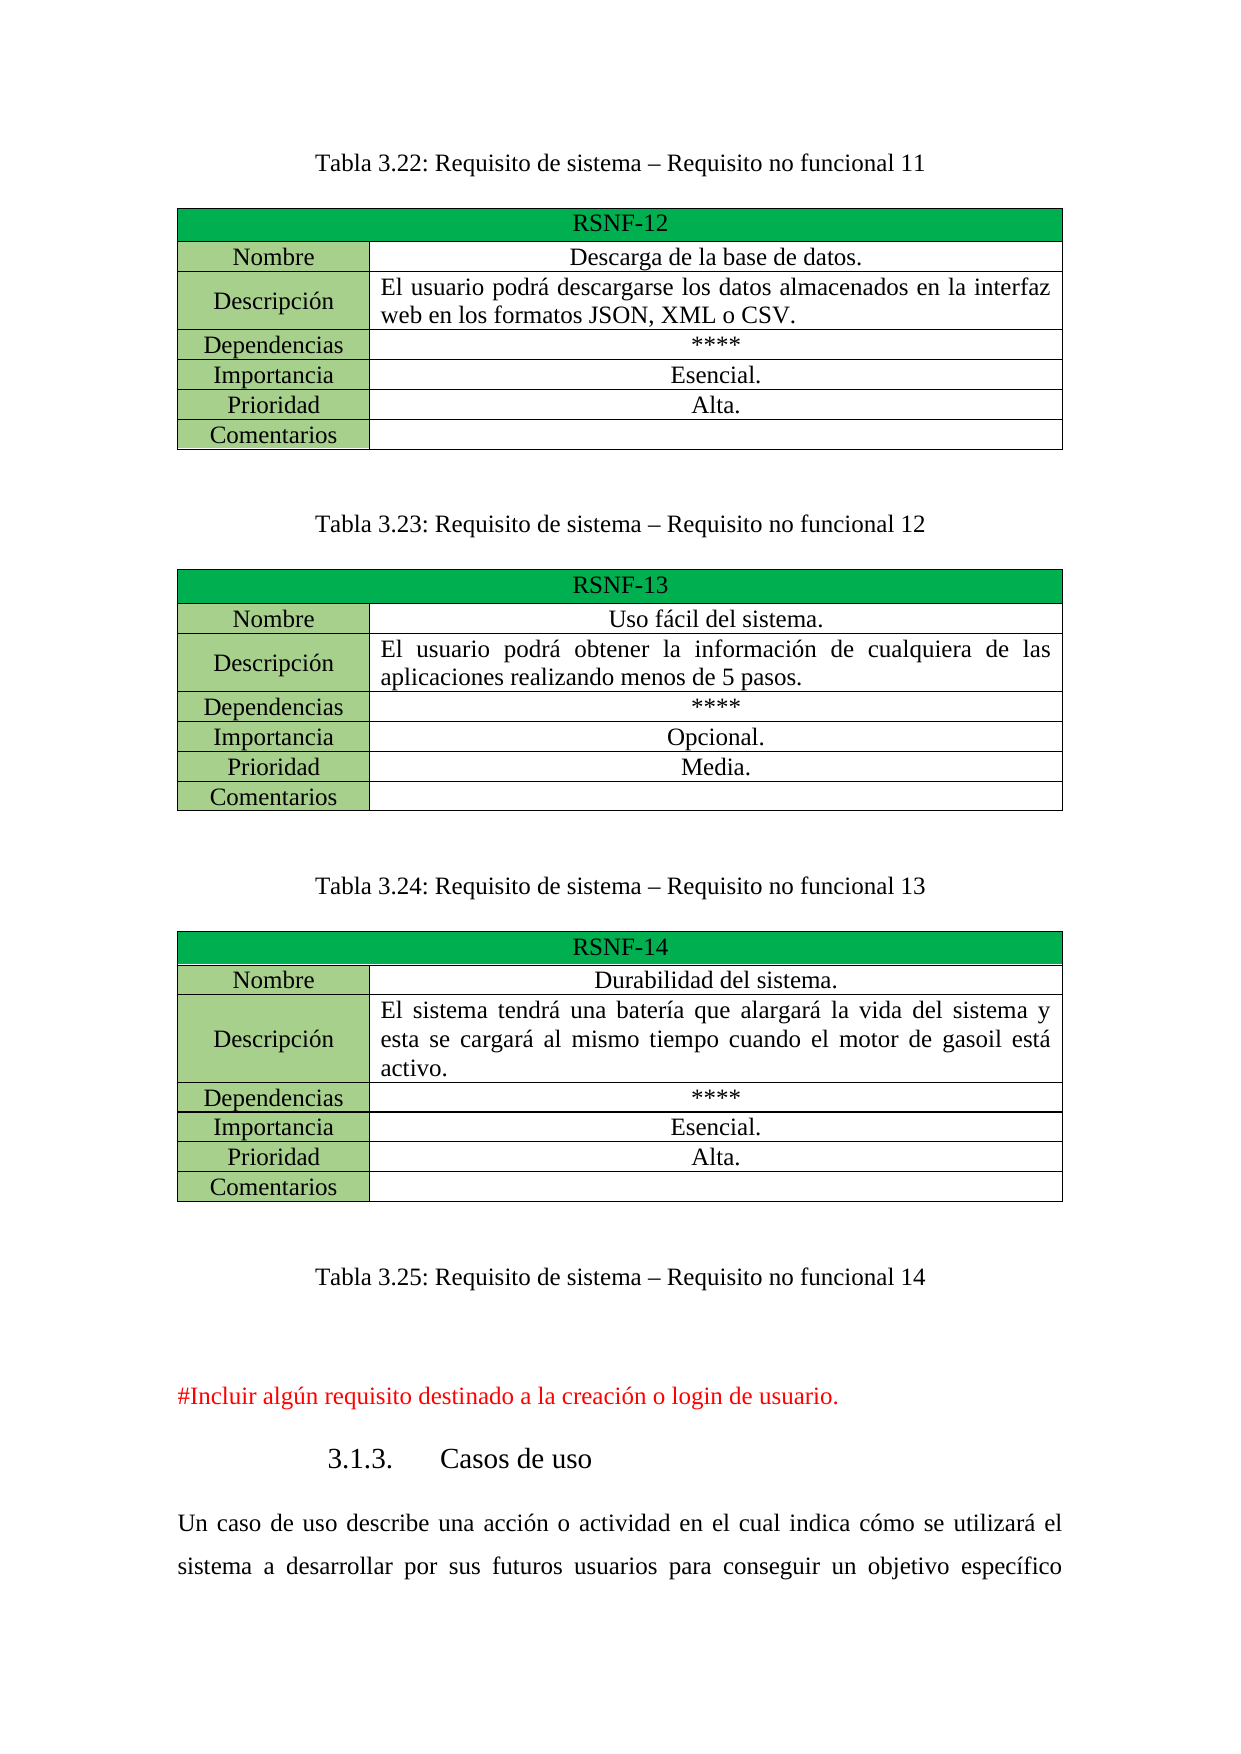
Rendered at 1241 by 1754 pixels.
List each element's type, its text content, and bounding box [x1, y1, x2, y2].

table_cell Nombre [178, 242, 369, 271]
table_cell Prioridad [178, 1142, 369, 1171]
text Tabla 3.23: Requisito de sistema – Requisito no funcional 12 [177, 509, 1063, 538]
text #Incluir algún requisito destinado a la creación o login de usuario. [177, 1381, 1063, 1410]
table_header RSNF-12 [178, 209, 1062, 241]
table_cell El sistema tendrá una batería que alargará la vida del sistema y esta se cargará al mismo tiempo cuando el motor de gasoil está activo. [370, 995, 1062, 1082]
table_cell Descripción [178, 634, 369, 691]
table_cell **** [370, 1083, 1062, 1111]
table_cell Esencial. [370, 360, 1062, 389]
table_cell Prioridad [178, 390, 369, 419]
table_cell Alta. [370, 390, 1062, 419]
table_cell Durabilidad del sistema. [370, 966, 1062, 994]
table_cell Nombre [178, 966, 369, 994]
table_cell Descripción [178, 995, 369, 1082]
table_cell El usuario podrá descargarse los datos almacenados en la interfaz web en los formatos JSON, XML o CSV. [370, 272, 1062, 329]
table_cell Nombre [178, 604, 369, 633]
table_cell Descarga de la base de datos. [370, 242, 1062, 271]
table_cell Dependencias [178, 1083, 369, 1111]
table_cell Alta. [370, 1142, 1062, 1171]
text Tabla 3.25: Requisito de sistema – Requisito no funcional 14 [177, 1262, 1063, 1290]
table_cell Uso fácil del sistema. [370, 604, 1062, 633]
table_cell **** [370, 330, 1062, 359]
table_header RSNF-14 [178, 932, 1062, 964]
table_cell **** [370, 692, 1062, 721]
table_header RSNF-13 [178, 570, 1062, 603]
text Tabla 3.22: Requisito de sistema – Requisito no funcional 11 [177, 148, 1063, 176]
table_cell Dependencias [178, 330, 369, 359]
table_cell Comentarios [178, 782, 369, 810]
text Tabla 3.24: Requisito de sistema – Requisito no funcional 13 [177, 871, 1063, 900]
table_cell Importancia [178, 360, 369, 389]
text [177, 1508, 1063, 1580]
table_cell Importancia [178, 1113, 369, 1141]
table_cell Comentarios [178, 1172, 369, 1201]
table_cell Prioridad [178, 752, 369, 781]
table_cell [370, 420, 1062, 448]
table_cell Descripción [178, 272, 369, 329]
table_cell Importancia [178, 722, 369, 751]
table_cell [370, 1172, 1062, 1201]
table_cell Esencial. [370, 1113, 1062, 1141]
table_cell Media. [370, 752, 1062, 781]
table_cell Comentarios [178, 420, 369, 448]
table_cell El usuario podrá obtener la información de cualquiera de las aplicaciones realizando menos de 5 pasos. [370, 634, 1062, 691]
table_cell Dependencias [178, 692, 369, 721]
table_cell [370, 782, 1062, 810]
table_cell Opcional. [370, 722, 1062, 751]
list Casos de uso [327, 1441, 1063, 1474]
